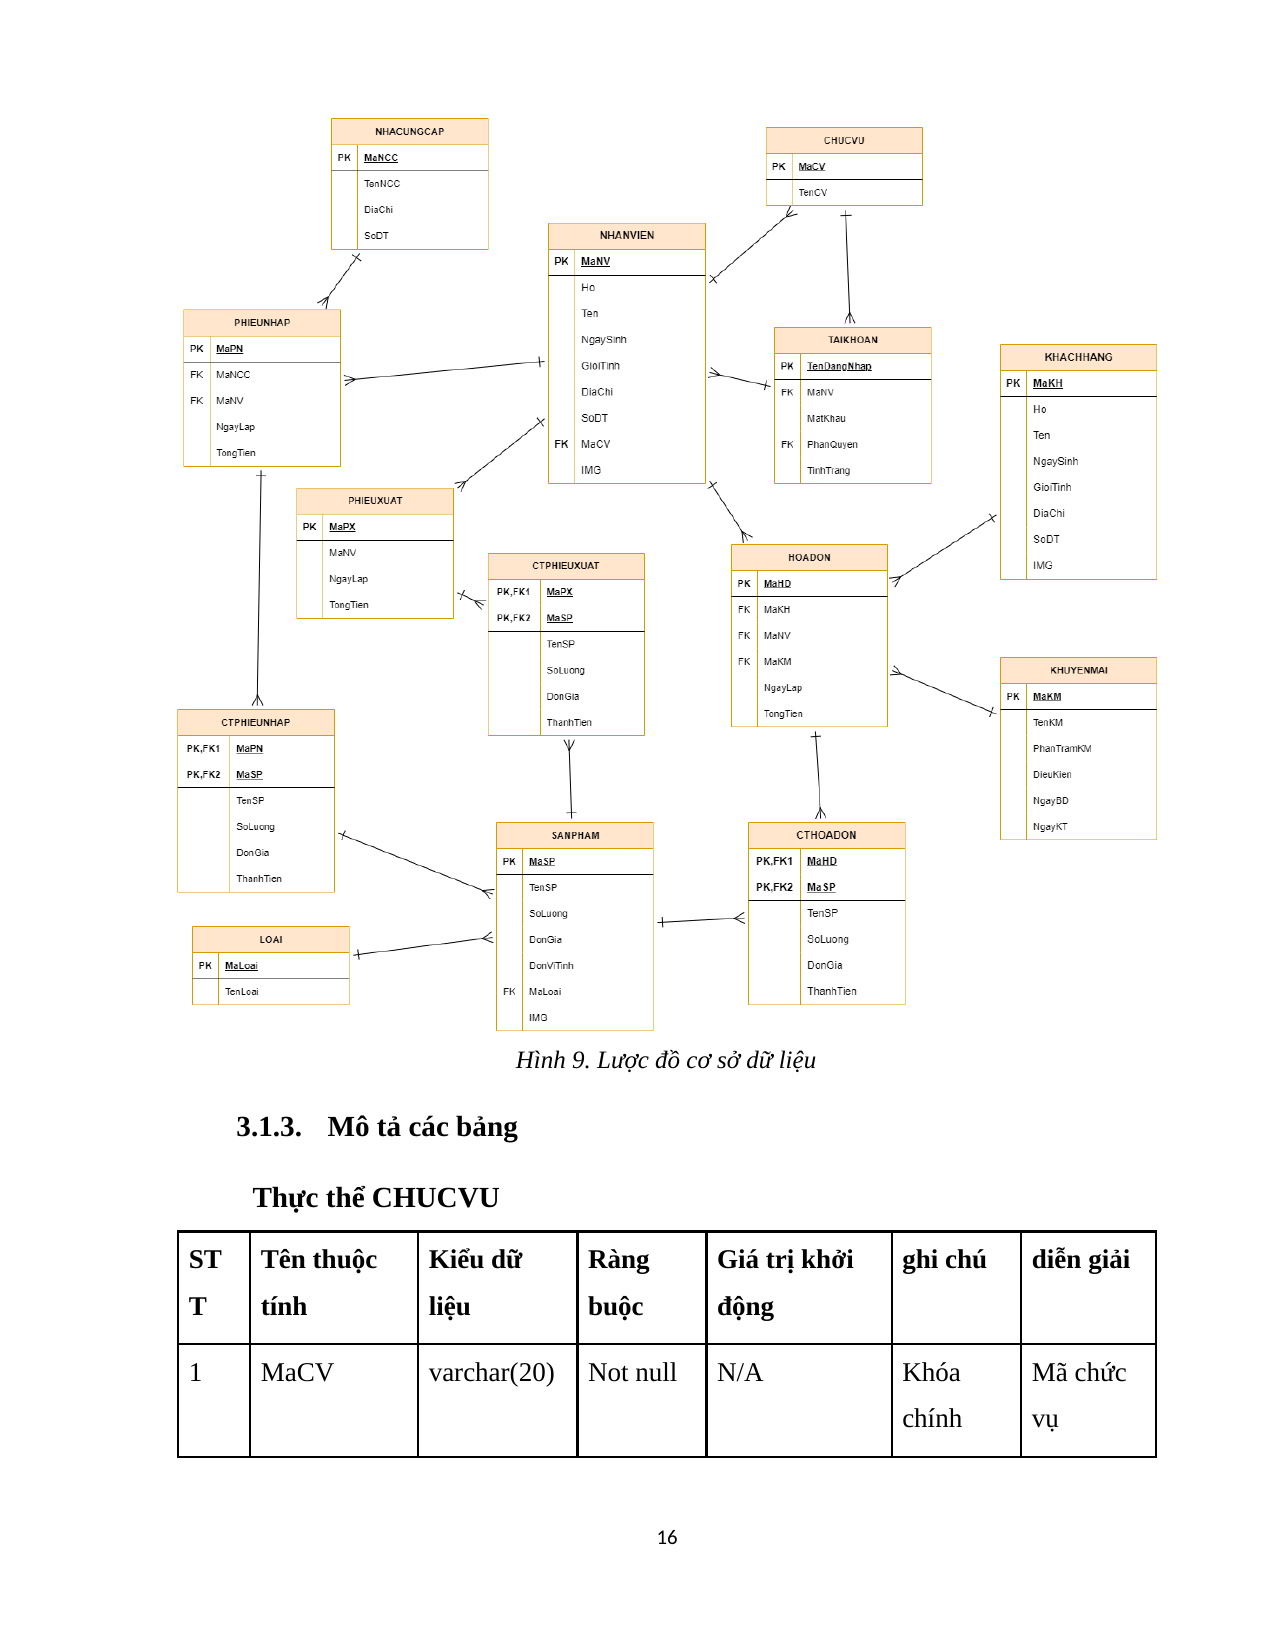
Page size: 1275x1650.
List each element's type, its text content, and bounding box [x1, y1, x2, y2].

list Mô tả các bảng [177, 1109, 1157, 1142]
table_header Giá trị khởi động [708, 1233, 891, 1343]
text Thực thể CHUCVU [252, 1180, 1157, 1214]
table_cell 1 [179, 1345, 249, 1456]
picture [177, 118, 1157, 1031]
table_cell Not null [579, 1345, 705, 1456]
table_header diễn giải [1022, 1233, 1155, 1343]
table_header STT [179, 1233, 249, 1343]
table_header Ràng buộc [579, 1233, 705, 1343]
table_cell Mã chức vụ [1022, 1345, 1155, 1456]
table_cell varchar(20) [419, 1345, 576, 1456]
table_cell N/A [708, 1345, 891, 1456]
table_header Tên thuộc tính [251, 1233, 417, 1343]
table_header Kiểu dữ liệu [419, 1233, 576, 1343]
table_cell MaCV [251, 1345, 417, 1456]
table_cell Khóa chính [893, 1345, 1020, 1456]
table_header ghi chú [893, 1233, 1020, 1343]
